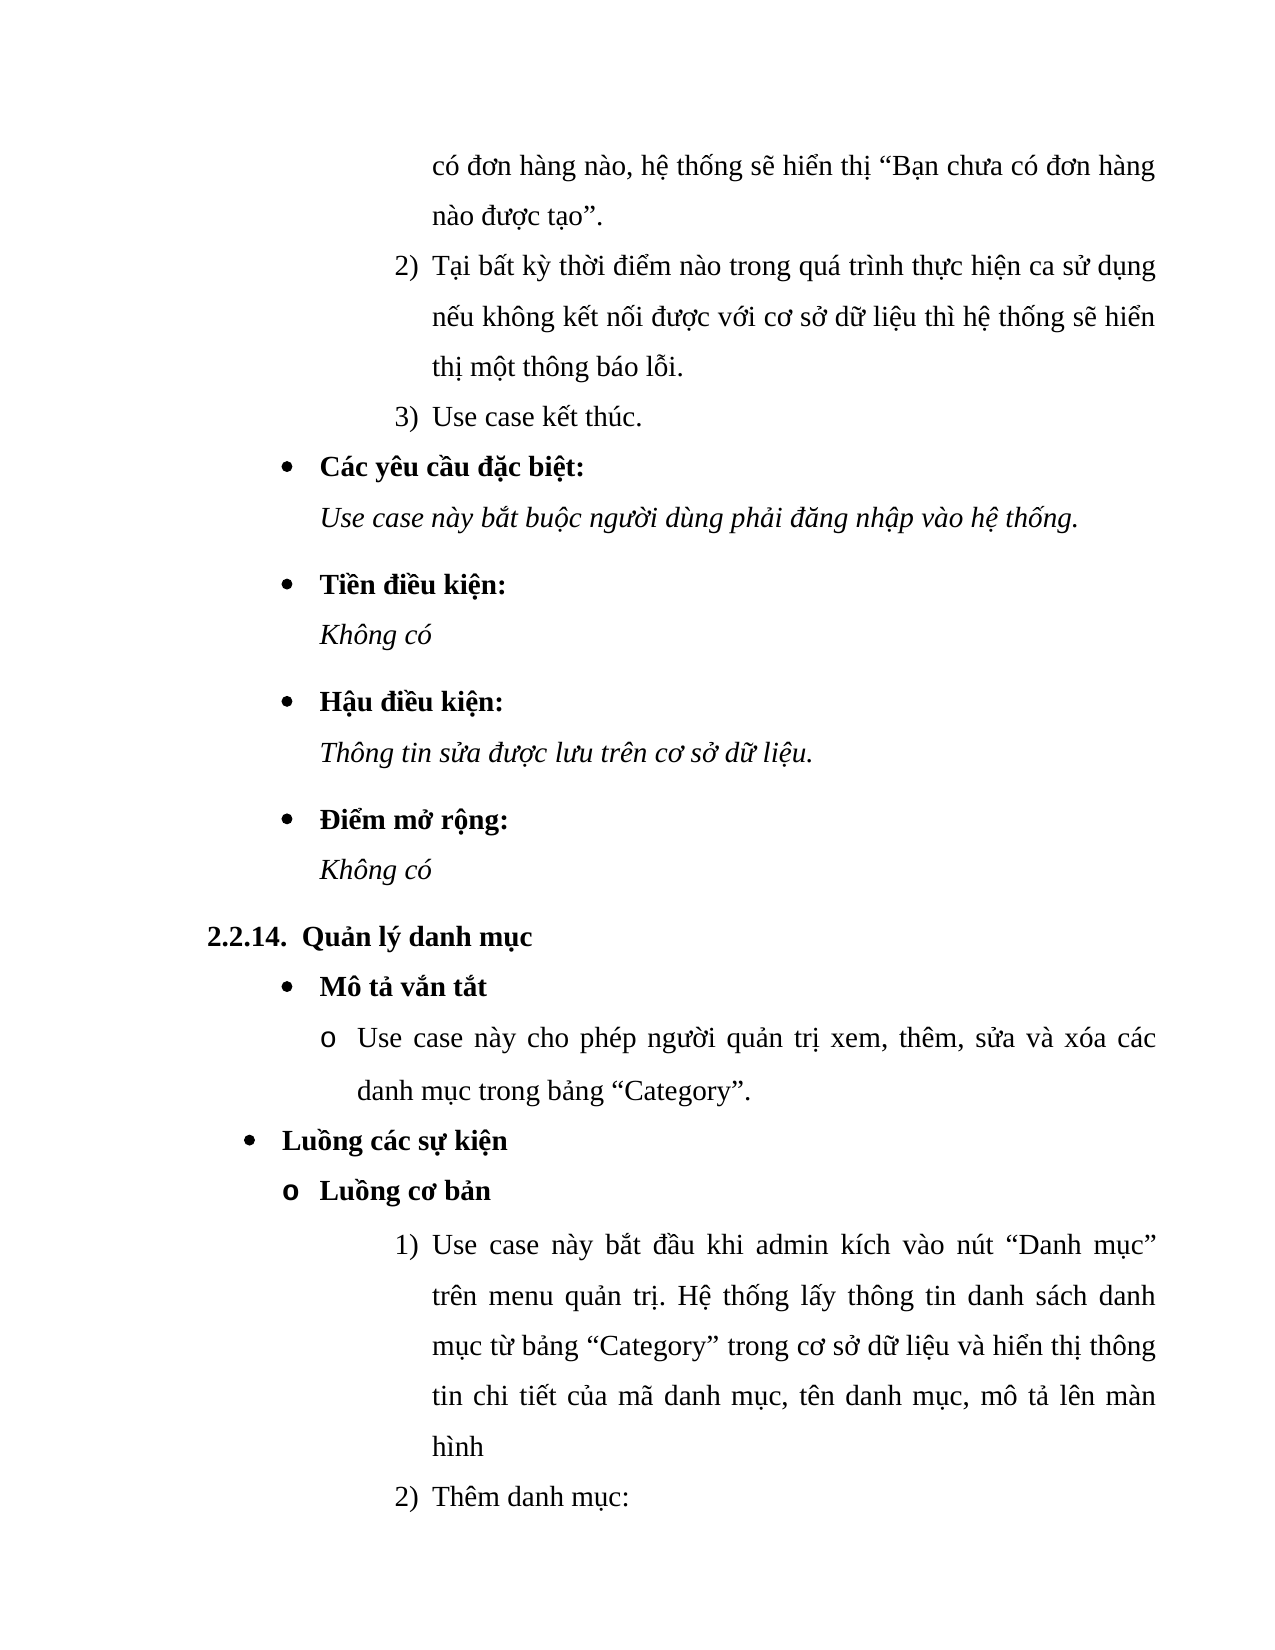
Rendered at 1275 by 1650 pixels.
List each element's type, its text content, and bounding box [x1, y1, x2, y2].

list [394, 148, 1157, 232]
text Không có [282, 617, 1157, 651]
list Luồng các sự kiện [244, 1123, 1157, 1157]
list Thêm danh mục: [394, 1479, 1157, 1513]
list Hậu điều kiện: [282, 684, 1157, 718]
list Luồng cơ bản [282, 1173, 1157, 1209]
list Tại bất kỳ thời điểm nào trong quá trình thực hiện ca sử dụng nếu không kết nối được với cơ sở dữ liệu thì hệ thống sẽ hiển thị một thông báo lỗi. [394, 248, 1157, 382]
list Mô tả vắn tắt [282, 969, 1157, 1003]
list Use case kết thúc. [394, 399, 1157, 433]
list Use case này bắt đầu khi admin kích vào nút “Danh mục” trên menu quản trị. Hệ thống lấy thông tin danh sách danh mục từ bảng “Category” trong cơ sở dữ liệu và hiển thị thông tin chi tiết của mã danh mục, tên danh mục, mô tả lên màn hình [394, 1227, 1157, 1462]
list Điểm mở rộng: [282, 802, 1157, 835]
text Thông tin sửa được lưu trên cơ sở dữ liệu. [282, 735, 1157, 768]
list Các yêu cầu đặc biệt: [282, 449, 1157, 483]
list Tiền điều kiện: [282, 567, 1157, 601]
text Use case này bắt buộc người dùng phải đăng nhập vào hệ thống. [282, 500, 1157, 533]
subtitle 2.2.14. Quản lý danh mục [207, 919, 1157, 953]
list Use case này cho phép người quản trị xem, thêm, sửa và xóa các danh mục trong bảng “Category”. [319, 1020, 1157, 1106]
text Không có [282, 852, 1157, 886]
